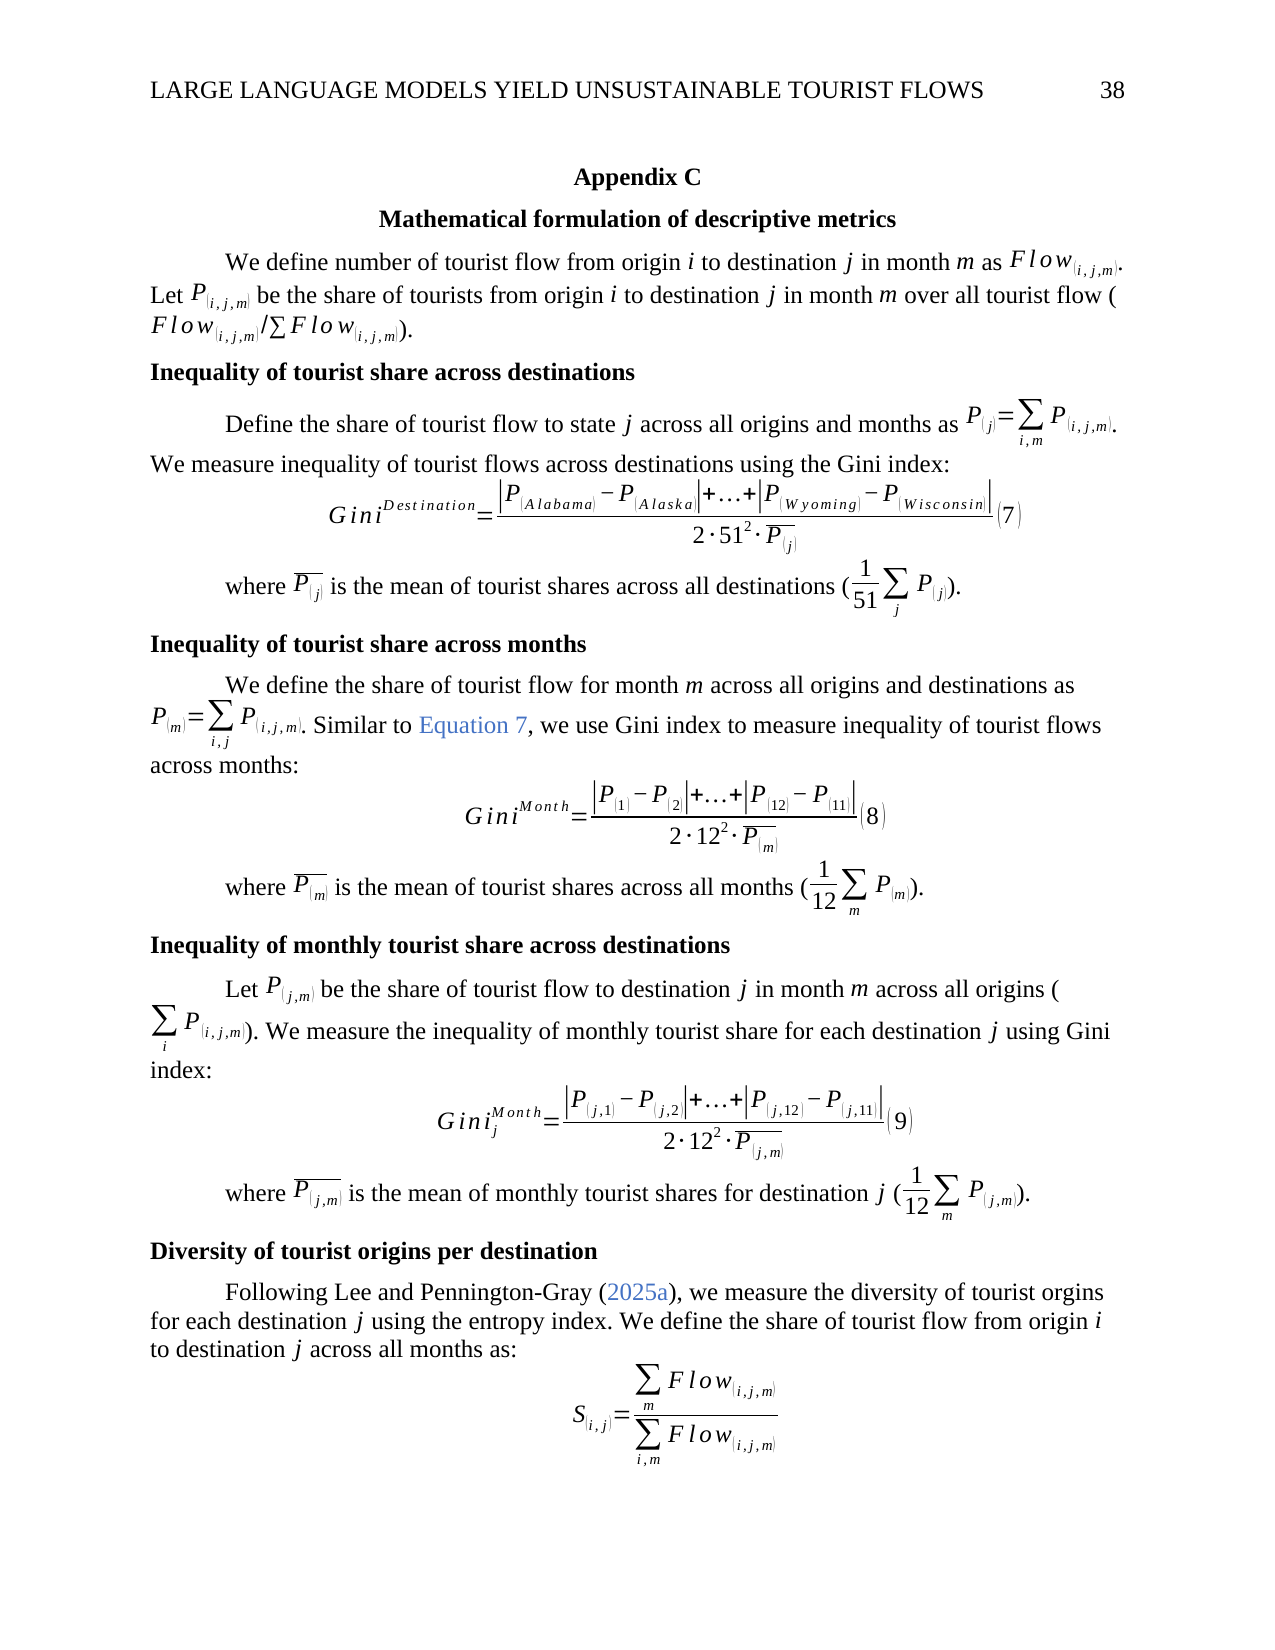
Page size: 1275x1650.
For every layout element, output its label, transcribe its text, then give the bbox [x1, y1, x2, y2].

subtitle Mathematical formulation of descriptive metrics [150, 204, 1125, 232]
text where is the mean of monthly tourist shares for destination (). [150, 1161, 1125, 1223]
subtitle Appendix C [150, 162, 1125, 191]
text We define the share of tourist flow for month across all origins and destinations as . Similar to Equation 7, we use Gini index to measure inequality of tourist flows across months: [150, 671, 1125, 779]
text where is the mean of tourist shares across all months (). [150, 856, 1125, 918]
subtitle Inequality of tourist share across destinations [150, 357, 1125, 386]
text We define number of tourist flow from origin to destination in month as . Let be the share of tourists from origin to destination in month over all tourist flow (). [150, 245, 1125, 345]
text Define the share of tourist flow to state across all origins and months as . We measure inequality of tourist flows across destinations using the Gini index: [150, 398, 1125, 478]
text Let be the share of tourist flow to destination in month across all origins (). We measure the inequality of monthly tourist share for each destination using Gini index: [150, 972, 1125, 1084]
text Following Lee and Pennington-Gray (2025a), we measure the diversity of tourist orgins for each destination using the entropy index. We define the share of tourist flow from origin to destination across all months as: [150, 1277, 1125, 1363]
subtitle Inequality of monthly tourist share across destinations [150, 930, 1125, 959]
subtitle Inequality of tourist share across months [150, 629, 1125, 658]
subtitle Diversity of tourist origins per destination [150, 1236, 1125, 1264]
text where is the mean of tourist shares across all destinations (). [150, 555, 1125, 617]
